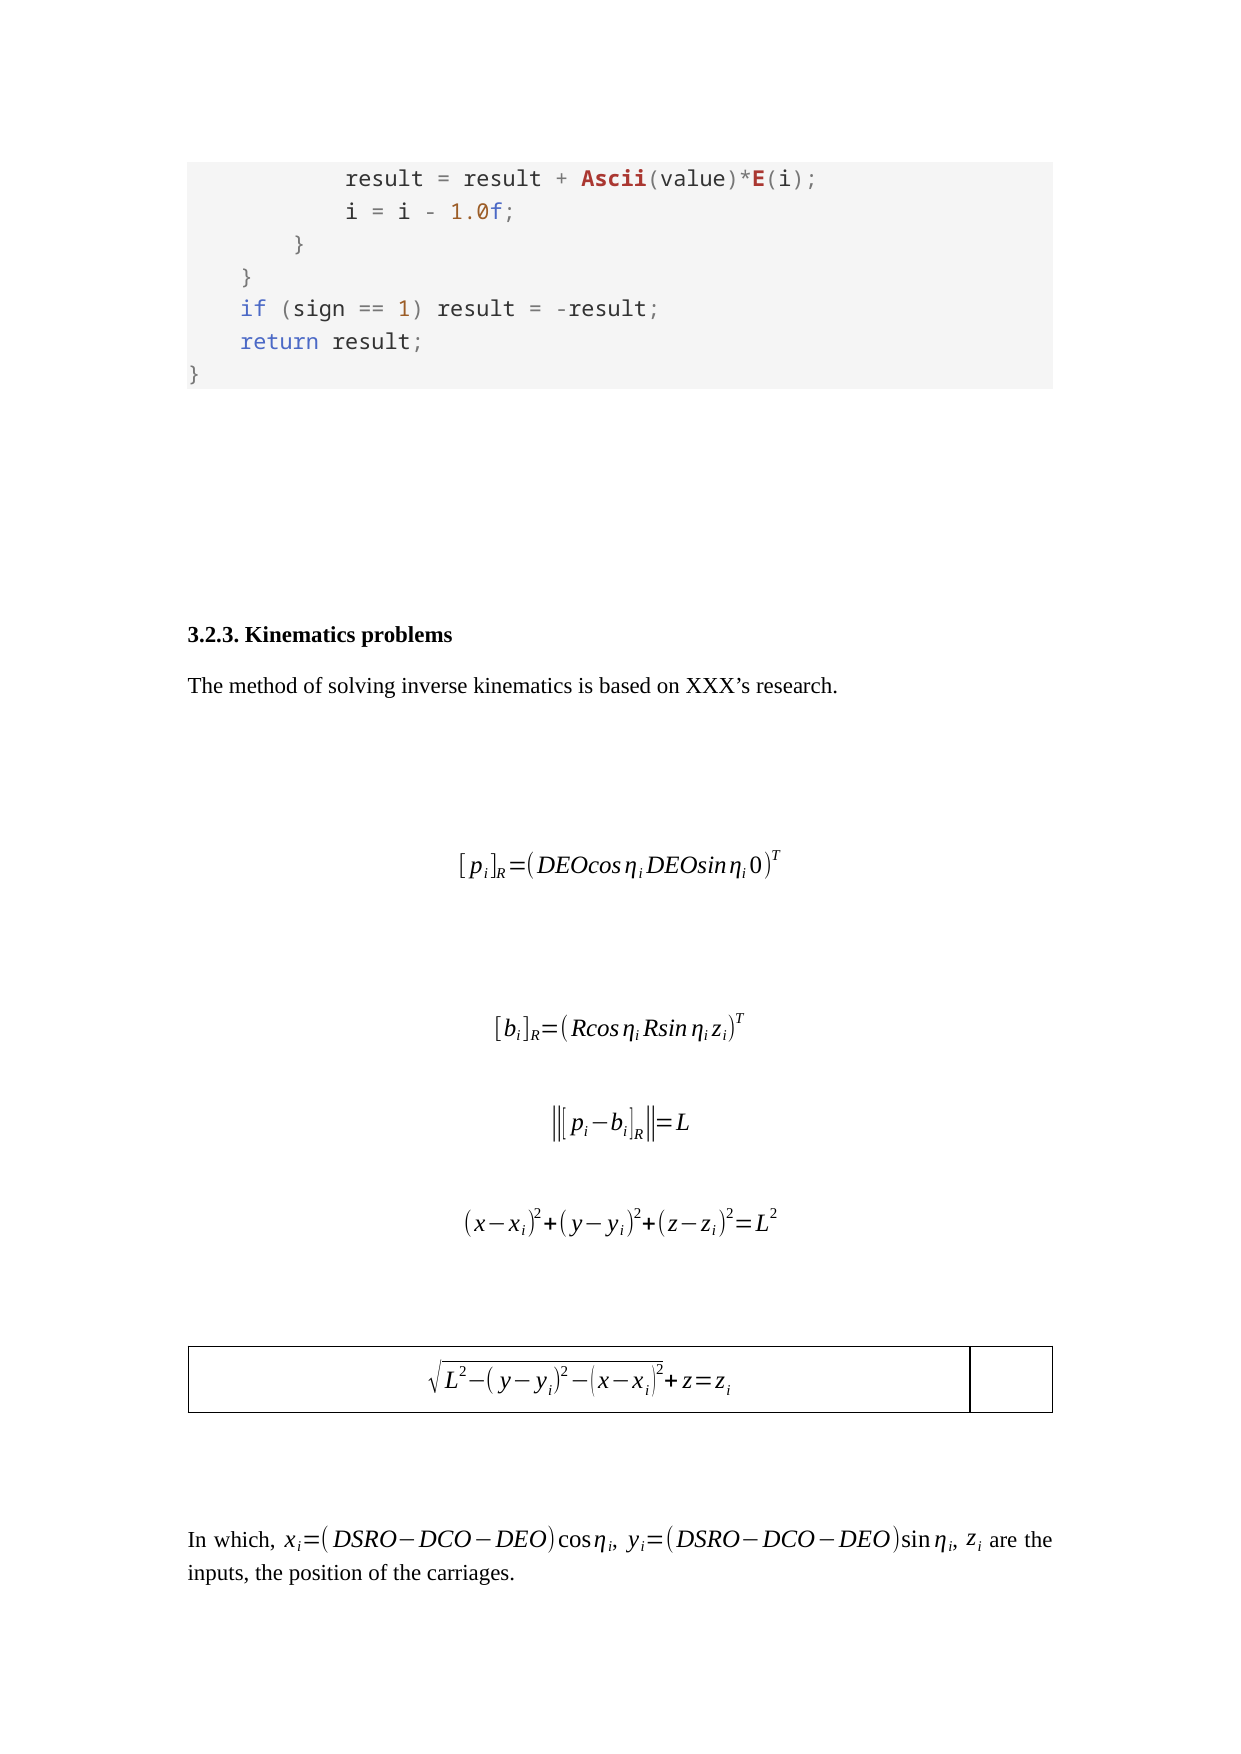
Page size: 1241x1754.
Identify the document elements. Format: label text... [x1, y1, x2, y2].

text The method of solving inverse kinematics is based on XXX’s research. [187, 669, 1053, 702]
subtitle 3.2.3. Kinematics problems [187, 618, 1053, 650]
table_header [189, 1347, 969, 1412]
text i = i - 1.0f; [187, 194, 1053, 227]
text } [187, 227, 1053, 259]
table_header [971, 1347, 1052, 1412]
text } [187, 357, 1053, 389]
text return result; [187, 324, 1053, 357]
text } [187, 259, 1053, 292]
text if (sign == 1) result = -result; [187, 292, 1053, 324]
text In which, , , are the inputs, the position of the carriages. [187, 1523, 1053, 1588]
text result = result + Ascii(value)*E(i); [187, 162, 1053, 194]
